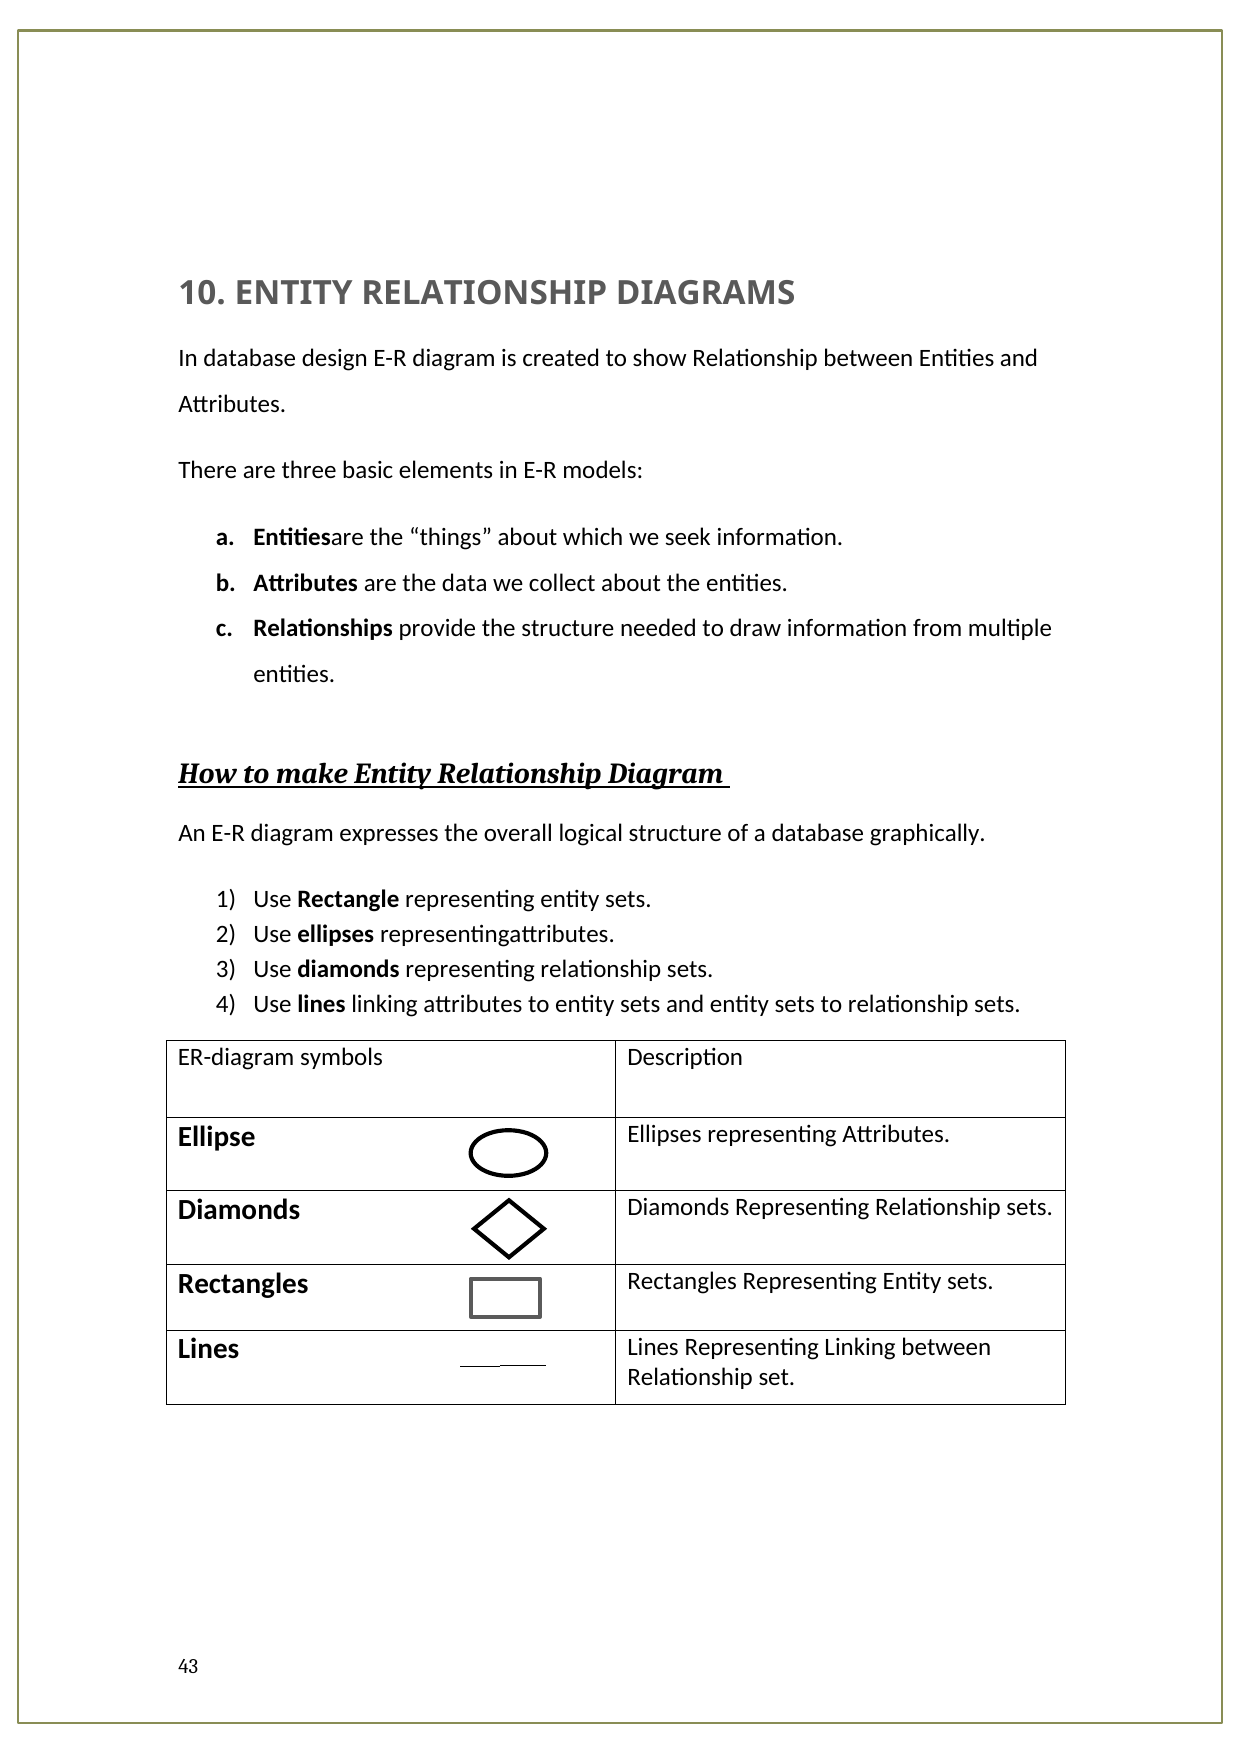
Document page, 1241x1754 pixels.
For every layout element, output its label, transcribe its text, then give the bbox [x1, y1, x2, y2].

list Relationships provide the structure needed to draw information from multiple entities. [216, 612, 1090, 689]
list Use diamonds representing relationship sets. [216, 954, 1090, 984]
text How to make Entity Relationship Diagram [178, 758, 1090, 791]
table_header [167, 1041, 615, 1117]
text An E-R diagram expresses the overall logical structure of a database graphically. [178, 817, 1090, 848]
list Use ellipses representingattributes. [216, 919, 1090, 949]
text In database design E-R diagram is created to show Relationship between Entities and Attributes. [178, 342, 1090, 418]
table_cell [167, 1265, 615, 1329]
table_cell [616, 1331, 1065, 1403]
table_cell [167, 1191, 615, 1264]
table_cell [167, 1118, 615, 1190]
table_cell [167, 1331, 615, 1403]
text There are three basic elements in E-R models: [178, 454, 1090, 485]
list Attributes are the data we collect about the entities. [216, 567, 1090, 597]
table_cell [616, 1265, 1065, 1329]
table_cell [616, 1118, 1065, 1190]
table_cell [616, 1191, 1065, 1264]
list Use lines linking attributes to entity sets and entity sets to relationship sets. [216, 989, 1090, 1019]
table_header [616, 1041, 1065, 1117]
text 10. ENTITY RELATIONSHIP DIAGRAMS [178, 269, 1090, 314]
list Entitiesare the “things” about which we seek information. [216, 521, 1090, 551]
list Use Rectangle representing entity sets. [216, 884, 1090, 914]
